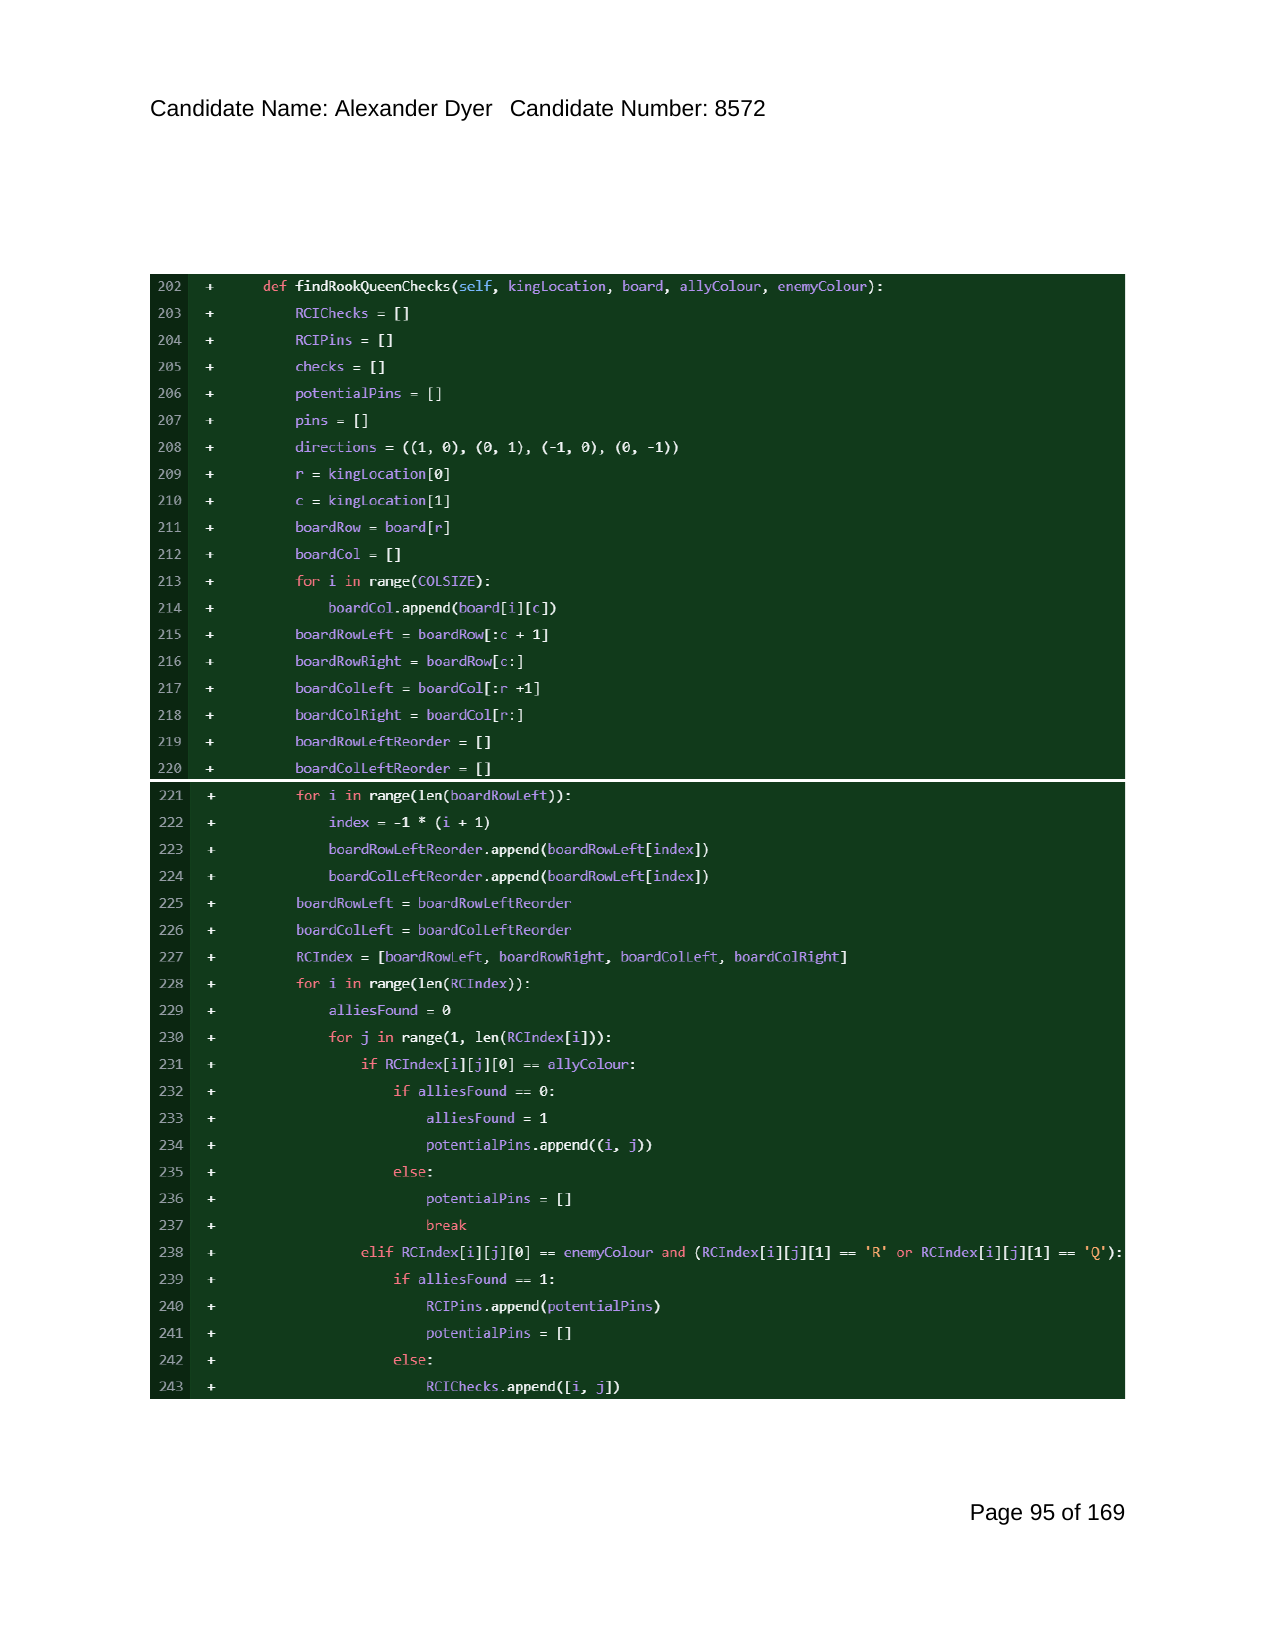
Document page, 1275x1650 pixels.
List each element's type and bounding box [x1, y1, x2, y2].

picture [150, 782, 1125, 1399]
picture [150, 274, 1125, 779]
